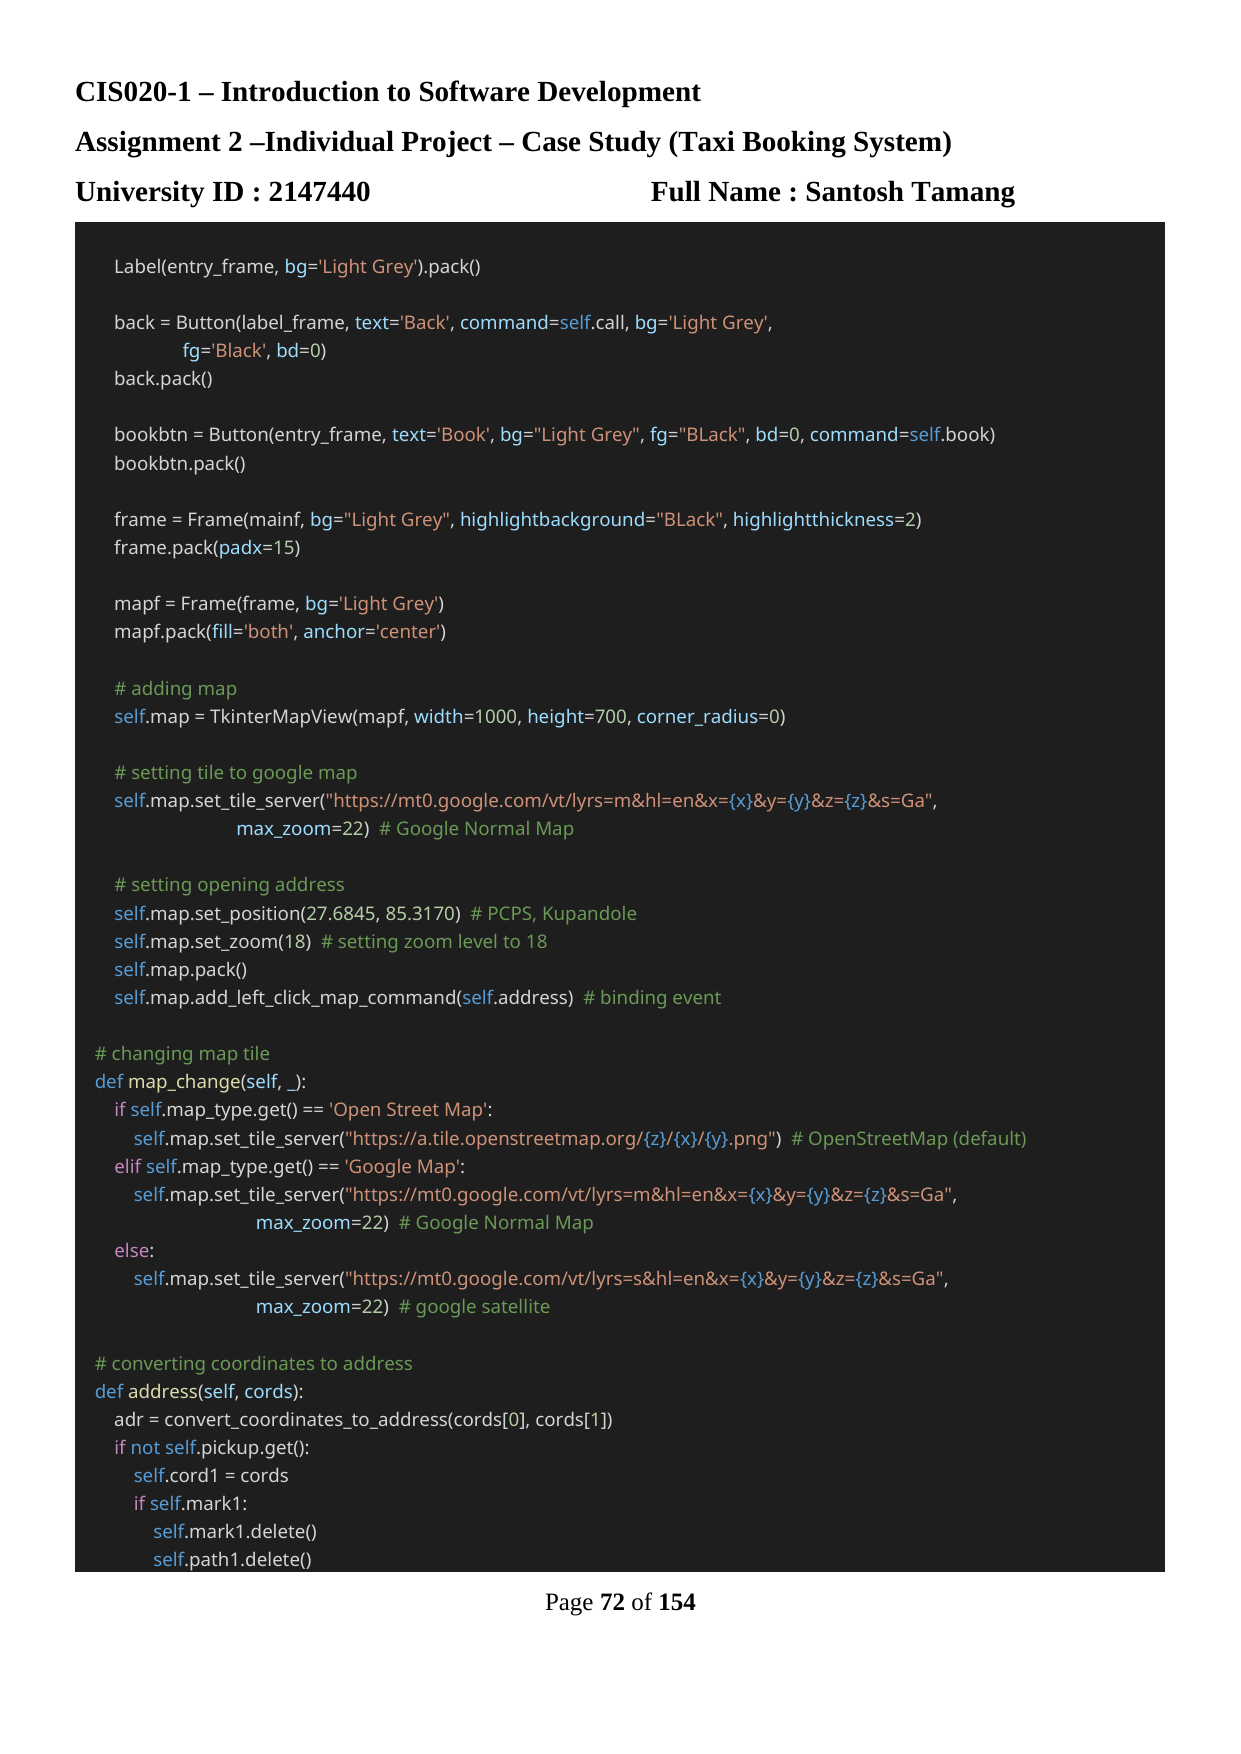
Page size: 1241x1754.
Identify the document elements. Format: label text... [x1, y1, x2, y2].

text # adding map [75, 672, 1165, 700]
text self.mark1.delete() [75, 1516, 1165, 1544]
text max_zoom=22) # google satellite [75, 1291, 1165, 1319]
text # changing map tile [75, 1038, 1165, 1066]
text adr = convert_coordinates_to_address(cords[0], cords[1]) [75, 1403, 1165, 1432]
text def map_change(self, _): [75, 1066, 1165, 1094]
text # converting coordinates to address [75, 1347, 1165, 1375]
text bookbtn.pack() [75, 447, 1165, 475]
text frame.pack(padx=15) [75, 532, 1165, 560]
text self.map.set_tile_server("https://a.tile.openstreetmap.org/{z}/{x}/{y}.png") # OpenStreetMap (default) [75, 1122, 1165, 1150]
text frame = Frame(mainf, bg="Light Grey", highlightbackground="BLack", highlightthickness=2) [75, 503, 1165, 532]
text elif self.map_type.get() == 'Google Map': [75, 1150, 1165, 1178]
text else: [75, 1235, 1165, 1263]
text bookbtn = Button(entry_frame, text='Book', bg="Light Grey", fg="BLack", bd=0, command=self.book) [75, 419, 1165, 447]
text mapf = Frame(frame, bg='Light Grey') [75, 588, 1165, 616]
text Label(entry_frame, bg='Light Grey').pack() [75, 250, 1165, 278]
text fg='Black', bd=0) [75, 335, 1165, 363]
text # setting tile to google map [75, 757, 1165, 785]
text # setting opening address [75, 869, 1165, 897]
text self.map = TkinterMapView(mapf, width=1000, height=700, corner_radius=0) [75, 700, 1165, 728]
text self.map.set_tile_server("https://mt0.google.com/vt/lyrs=m&hl=en&x={x}&y={y}&z={z}&s=Ga", [75, 785, 1165, 813]
text self.map.set_tile_server("https://mt0.google.com/vt/lyrs=m&hl=en&x={x}&y={y}&z={z}&s=Ga", [75, 1178, 1165, 1207]
text self.path1.delete() [75, 1544, 1165, 1572]
text if not self.pickup.get(): [75, 1432, 1165, 1460]
text if self.mark1: [75, 1488, 1165, 1516]
text self.map.set_zoom(18) # setting zoom level to 18 [75, 925, 1165, 953]
text self.map.pack() [75, 953, 1165, 982]
text back = Button(label_frame, text='Back', command=self.call, bg='Light Grey', [75, 307, 1165, 335]
text if self.map_type.get() == 'Open Street Map': [75, 1094, 1165, 1122]
text self.map.set_position(27.6845, 85.3170) # PCPS, Kupandole [75, 897, 1165, 925]
text max_zoom=22) # Google Normal Map [75, 813, 1165, 841]
text def address(self, cords): [75, 1375, 1165, 1403]
text self.map.set_tile_server("https://mt0.google.com/vt/lyrs=s&hl=en&x={x}&y={y}&z={z}&s=Ga", [75, 1263, 1165, 1291]
text max_zoom=22) # Google Normal Map [75, 1207, 1165, 1235]
text back.pack() [75, 363, 1165, 391]
text mapf.pack(fill='both', anchor='center') [75, 616, 1165, 644]
text self.map.add_left_click_map_command(self.address) # binding event [75, 982, 1165, 1010]
text self.cord1 = cords [75, 1460, 1165, 1488]
